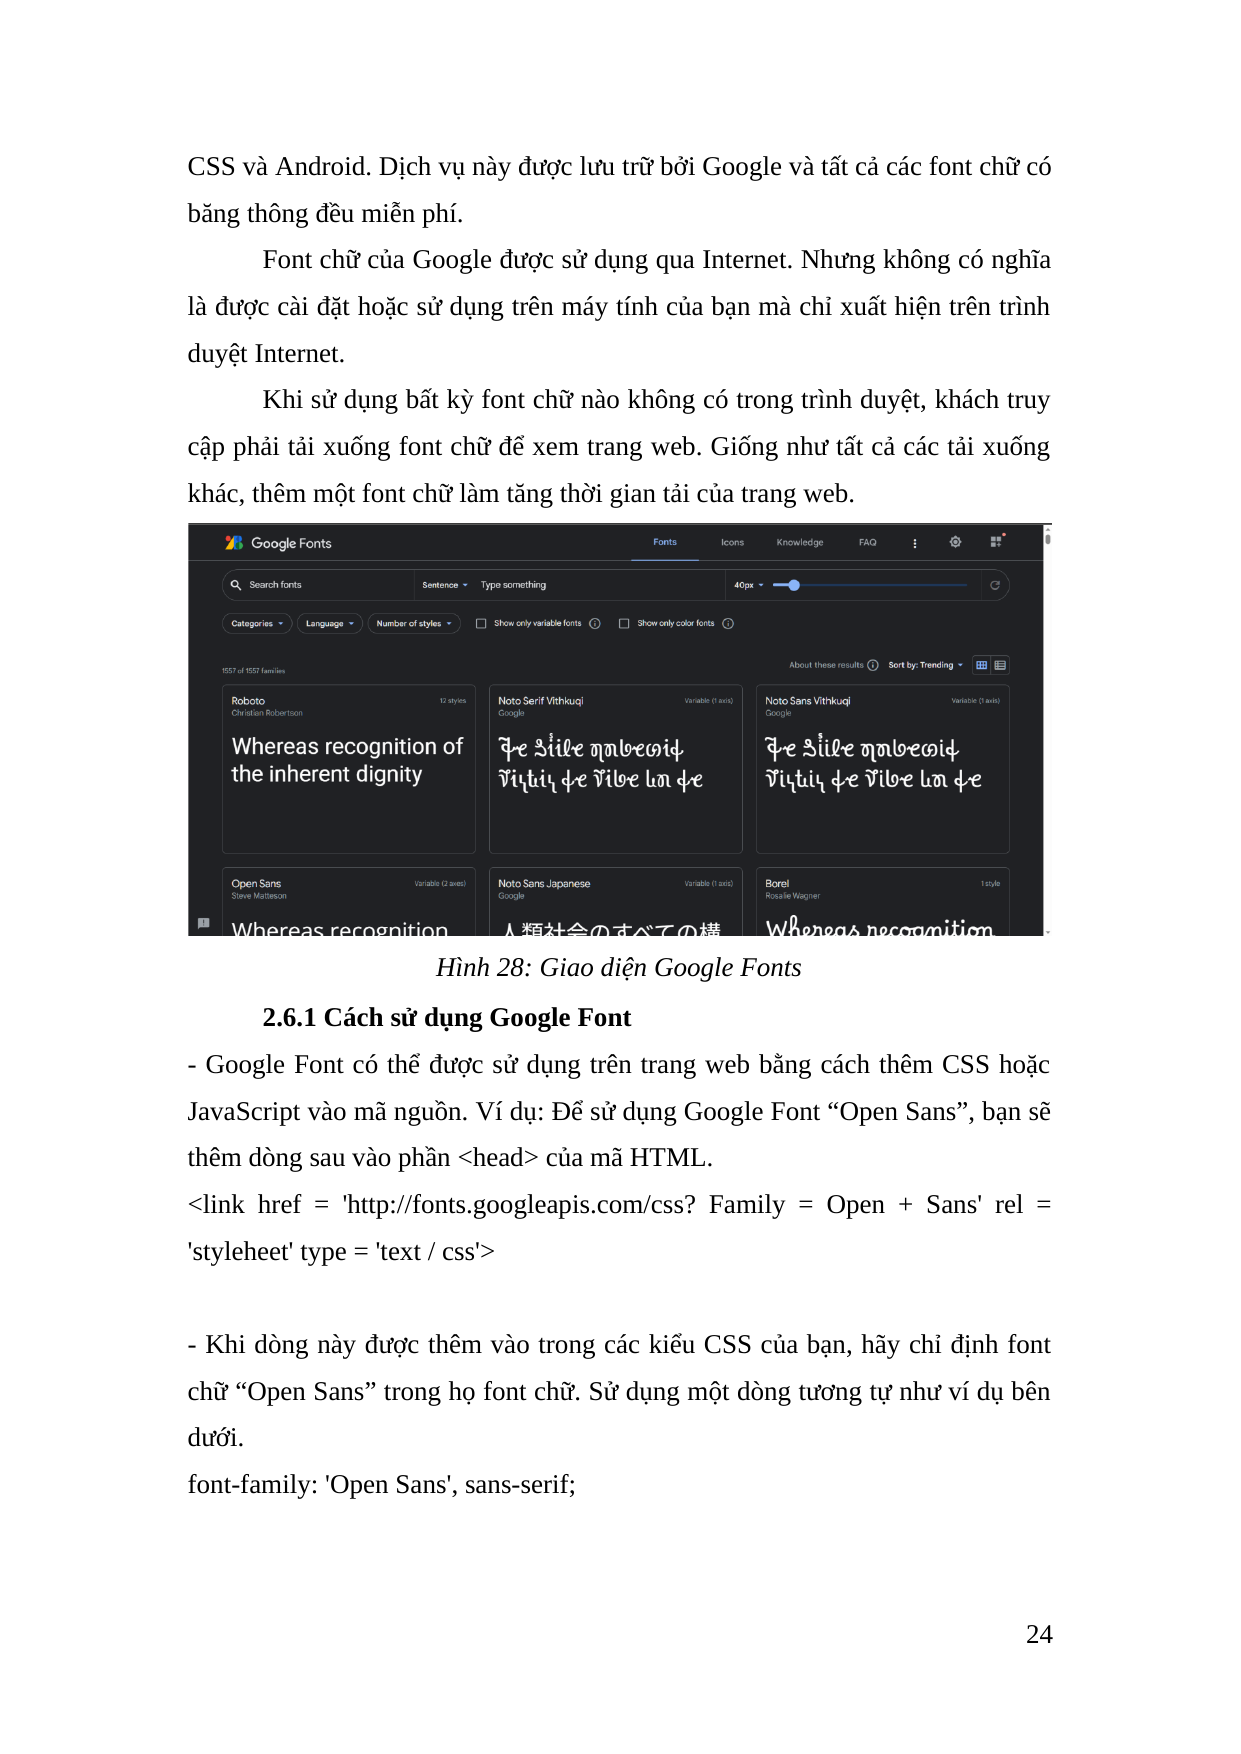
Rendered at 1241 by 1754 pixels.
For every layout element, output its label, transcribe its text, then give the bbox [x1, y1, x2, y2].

text Hình 28: Giao diện Google Fonts [187, 951, 1053, 982]
text <link href = 'http://fonts.googleapis.com/css? Family = Open + Sans' rel = 'styleheet' type = 'text / css'> [187, 1188, 1053, 1266]
picture [188, 523, 1052, 936]
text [187, 150, 1053, 228]
text font-family: 'Open Sans', sans-serif; [187, 1468, 1053, 1499]
text Font chữ của Google được sử dụng qua Internet. Nhưng không có nghĩa là được cài đặt hoặc sử dụng trên máy tính của bạn mà chỉ xuất hiện trên trình duyệt Internet. [187, 243, 1053, 368]
subtitle 2.6.1 Cách sử dụng Google Font [187, 1001, 1053, 1033]
text Khi sử dụng bất kỳ font chữ nào không có trong trình duyệt, khách truy cập phải tải xuống font chữ để xem trang web. Giống như tất cả các tải xuống khác, thêm một font chữ làm tăng thời gian tải của trang web. [187, 383, 1053, 508]
text - Google Font có thể được sử dụng trên trang web bằng cách thêm CSS hoặc JavaScript vào mã nguồn. Ví dụ: Để sử dụng Google Font “Open Sans”, bạn sẽ thêm dòng sau vào phần <head> của mã HTML. [187, 1048, 1053, 1173]
text - Khi dòng này được thêm vào trong các kiểu CSS của bạn, hãy chỉ định font chữ “Open Sans” trong họ font chữ. Sử dụng một dòng tương tự như ví dụ bên dưới. [187, 1328, 1053, 1453]
